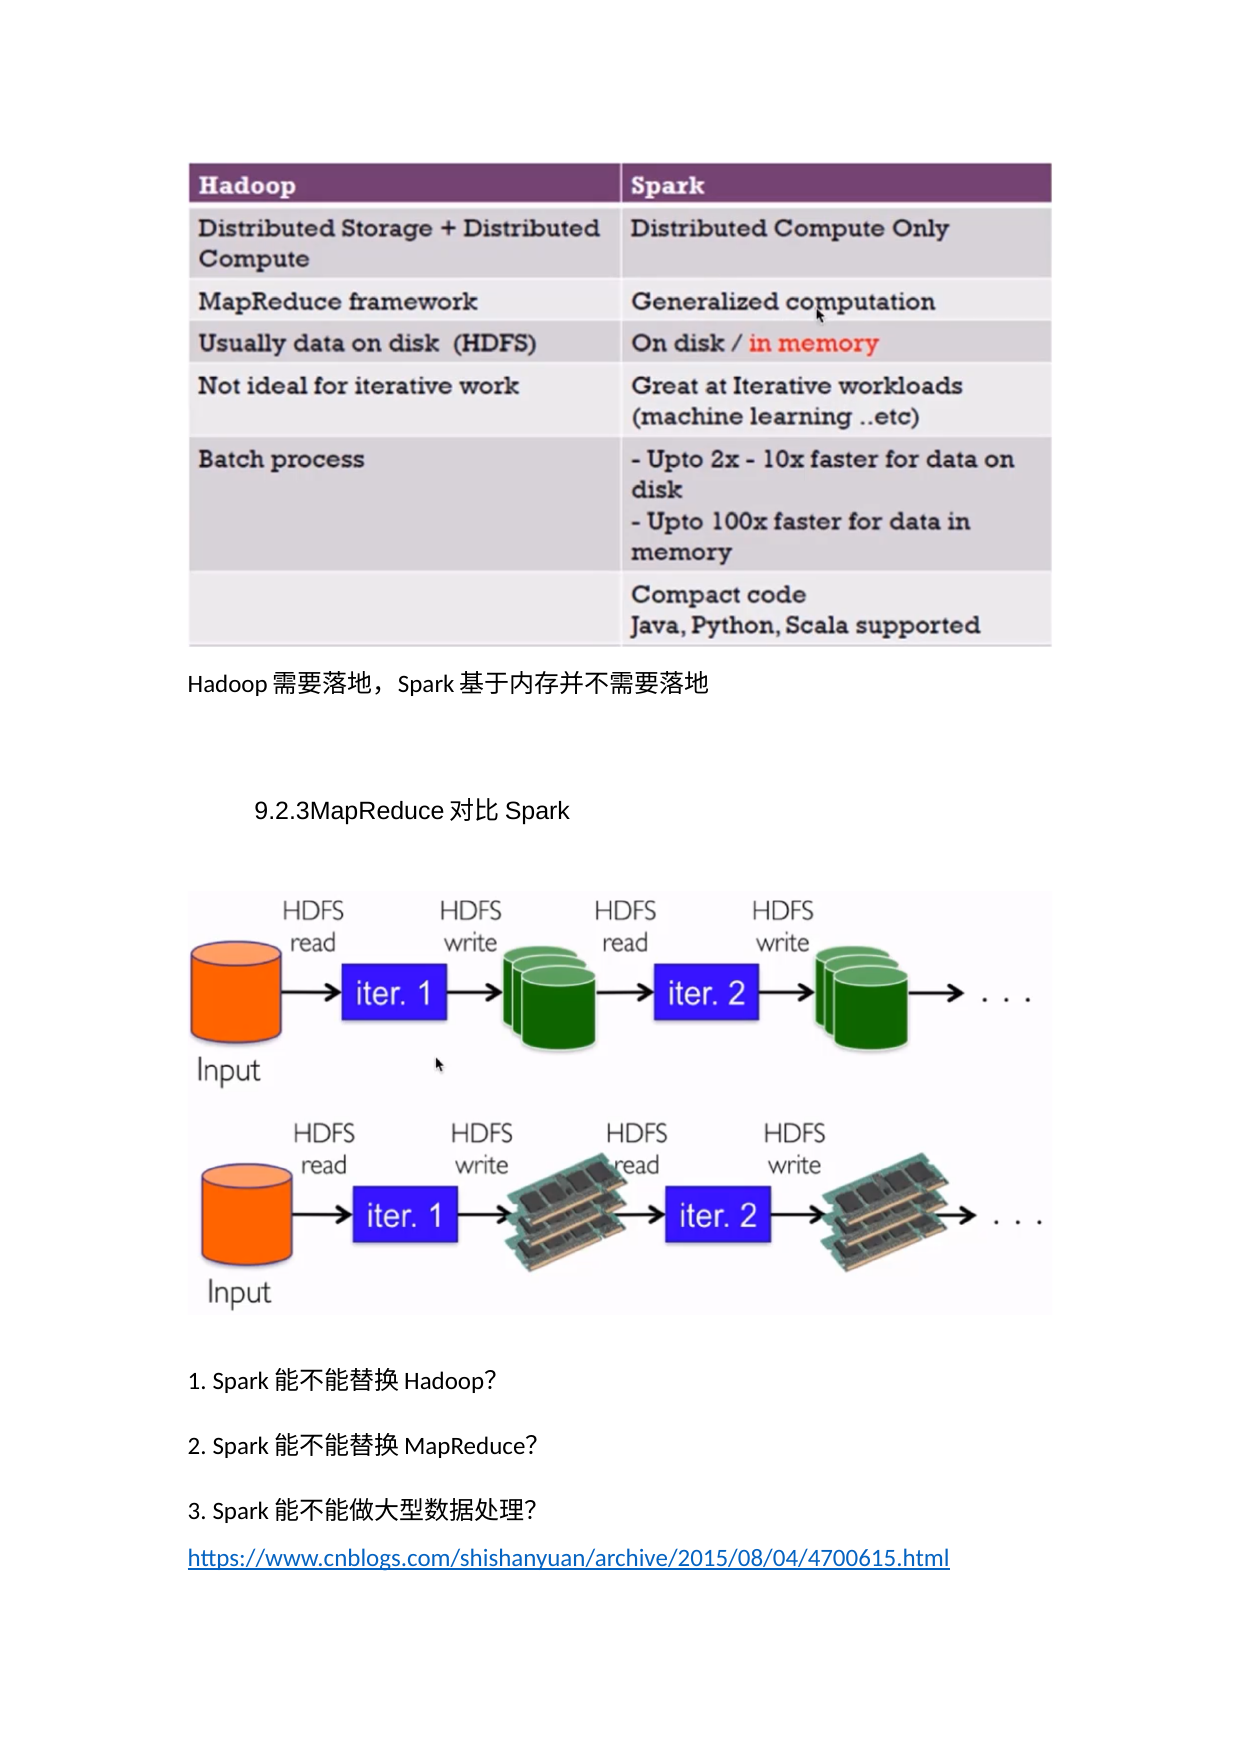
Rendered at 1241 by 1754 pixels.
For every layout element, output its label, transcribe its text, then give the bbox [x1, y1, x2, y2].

list Spark能不能替换MapReduce？ [187, 1411, 1053, 1476]
text Hadoop需要落地，Spark基于内存并不需要落地 [187, 649, 1053, 714]
list Spark能不能做大型数据处理？ [187, 1476, 1053, 1541]
subtitle 9.2.3MapReduce对比Spark [187, 776, 1053, 841]
picture [187, 891, 1053, 1315]
picture [187, 162, 1053, 647]
list https://www.cnblogs.com/shishanyuan/archive/2015/08/04/4700615.html [187, 1541, 1053, 1574]
list Spark能不能替换Hadoop？ [187, 1346, 1053, 1411]
